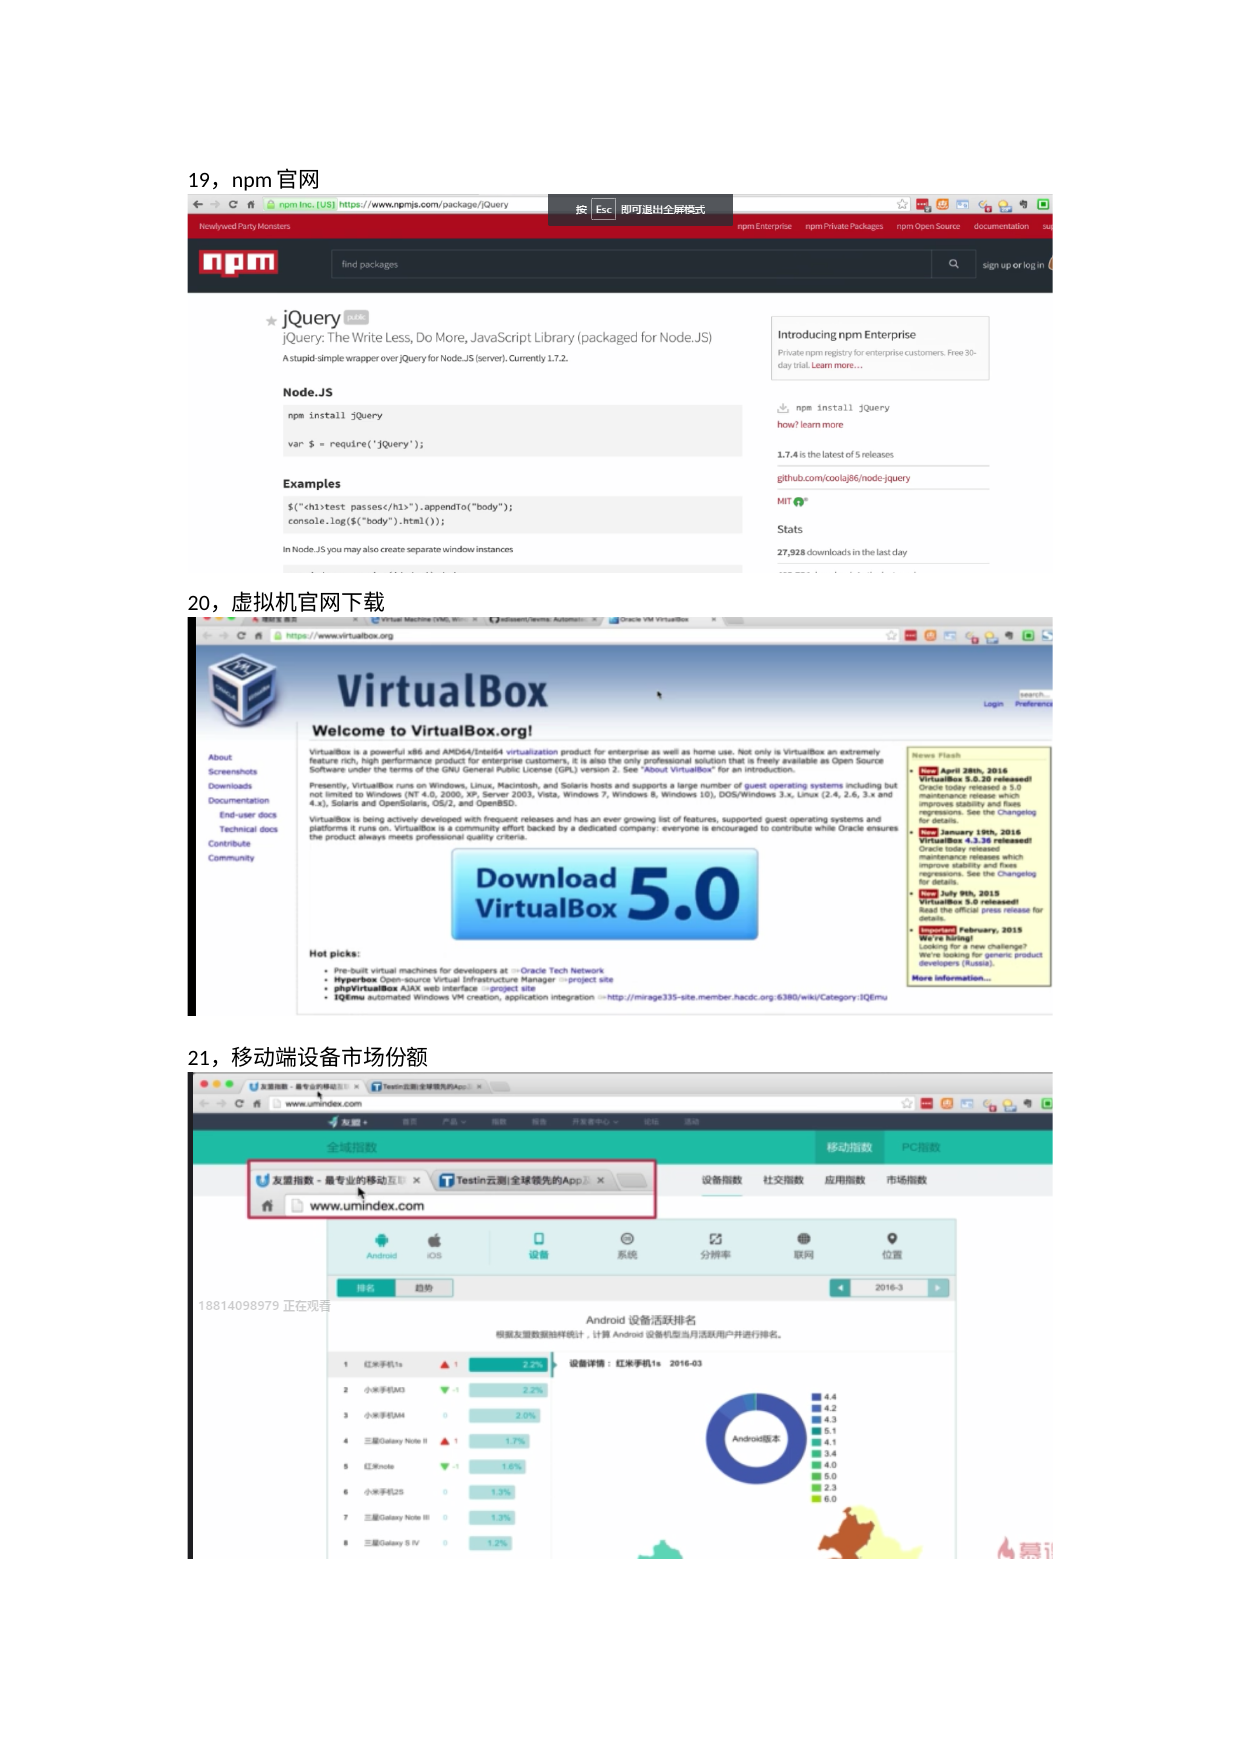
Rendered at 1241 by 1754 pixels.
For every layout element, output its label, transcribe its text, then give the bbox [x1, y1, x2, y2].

picture [187, 194, 1053, 573]
picture [187, 617, 1053, 1016]
picture [187, 1072, 1053, 1559]
text 19，npm官网 [187, 162, 1053, 194]
text 21，移动端设备市场份额 [187, 1039, 1053, 1072]
text 20，虚拟机官网下载 [187, 584, 1053, 617]
